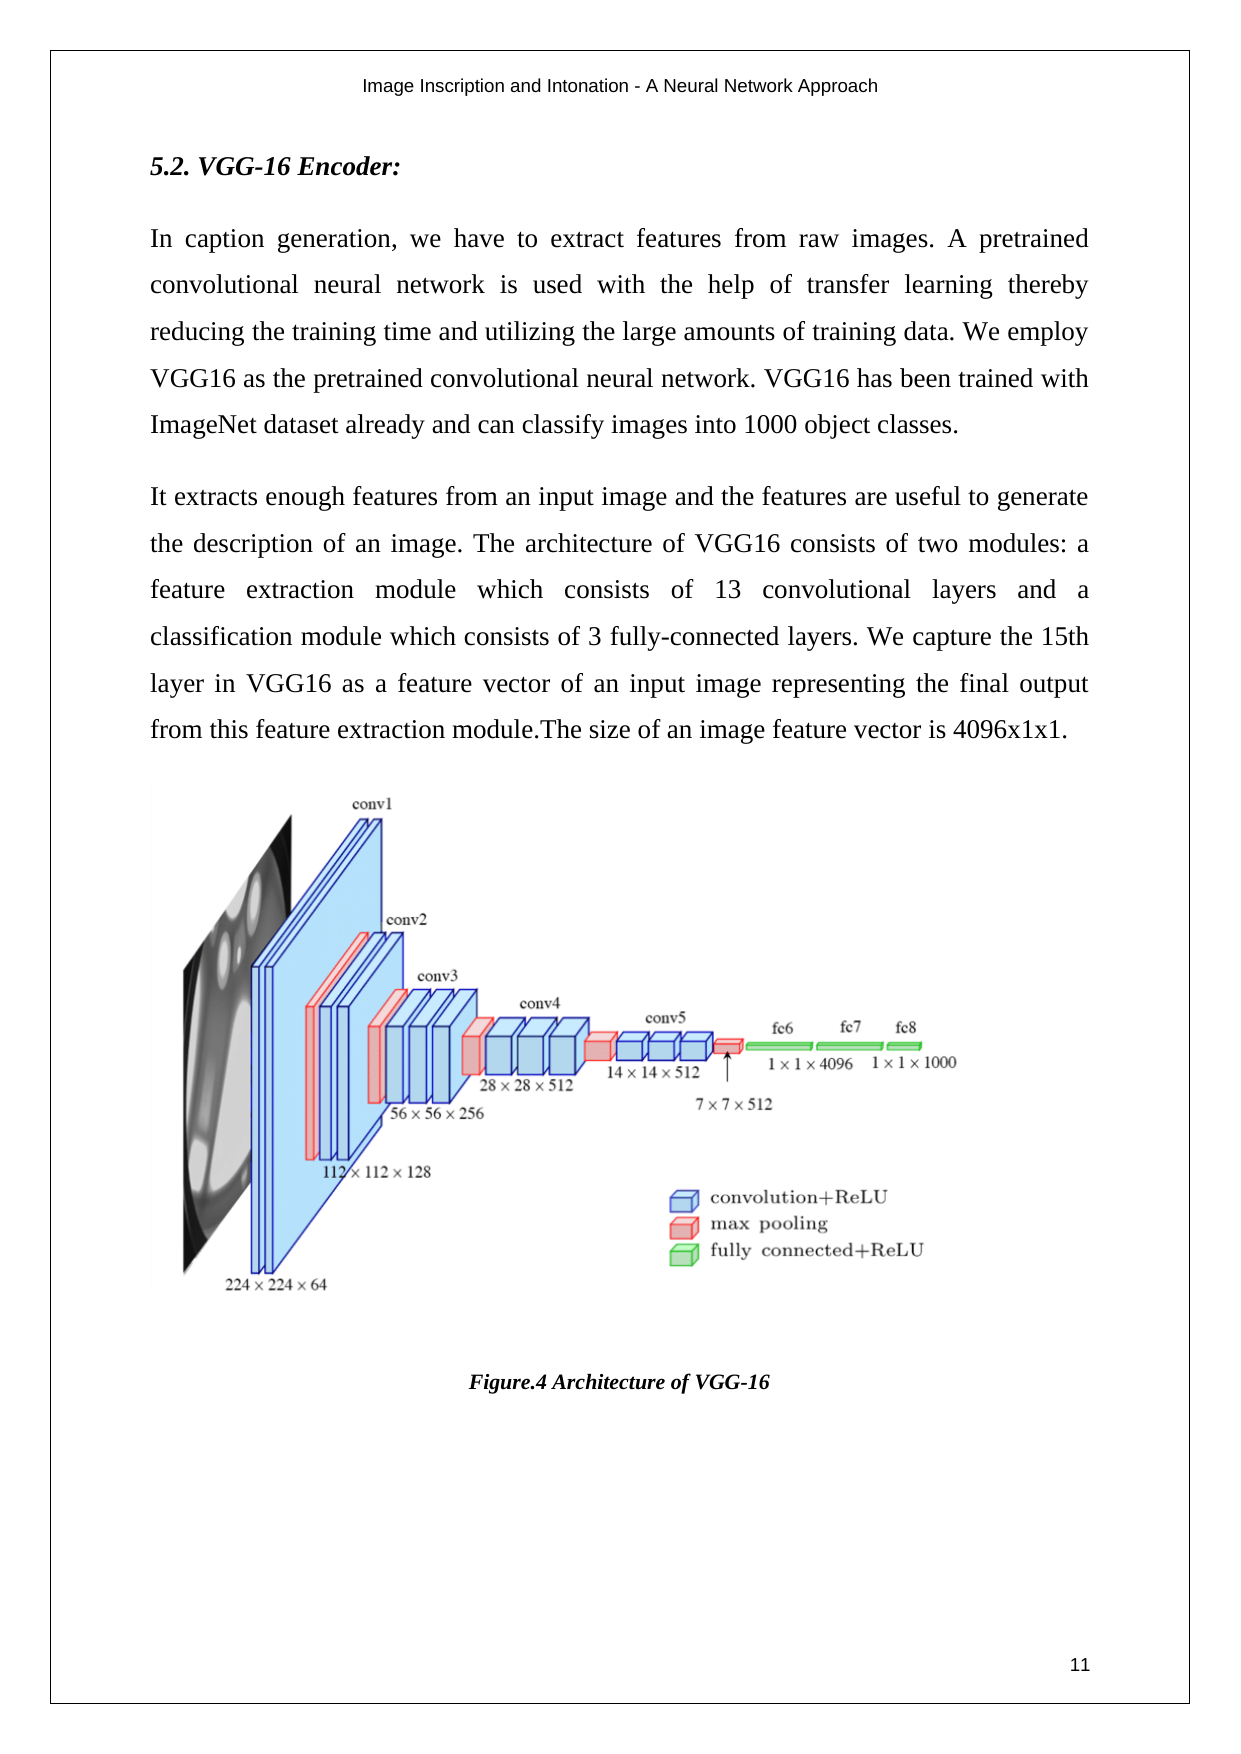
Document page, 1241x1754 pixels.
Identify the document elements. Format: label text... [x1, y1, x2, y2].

text 5.2. VGG-16 Encoder: [150, 150, 1090, 181]
text Figure.4 Architecture of VGG-16 [150, 1369, 1090, 1394]
text In caption generation, we have to extract features from raw images. A pretrained convolutional neural network is used with the help of transfer learning thereby reducing the training time and utilizing the large amounts of training data. We employ VGG16 as the pretrained convolutional neural network. VGG16 has been trained with ImageNet dataset already and can classify images into 1000 object classes. [150, 222, 1090, 439]
text It extracts enough features from an input image and the features are useful to generate the description of an image. The architecture of VGG16 consists of two modules: a feature extraction module which consists of 13 convolutional layers and a classification module which consists of 3 fully-connected layers. We capture the 15th layer in VGG16 as a feature vector of an input image representing the final output from this feature extraction module.The size of an image feature vector is 4096x1x1. [150, 480, 1090, 744]
picture [150, 785, 1009, 1332]
